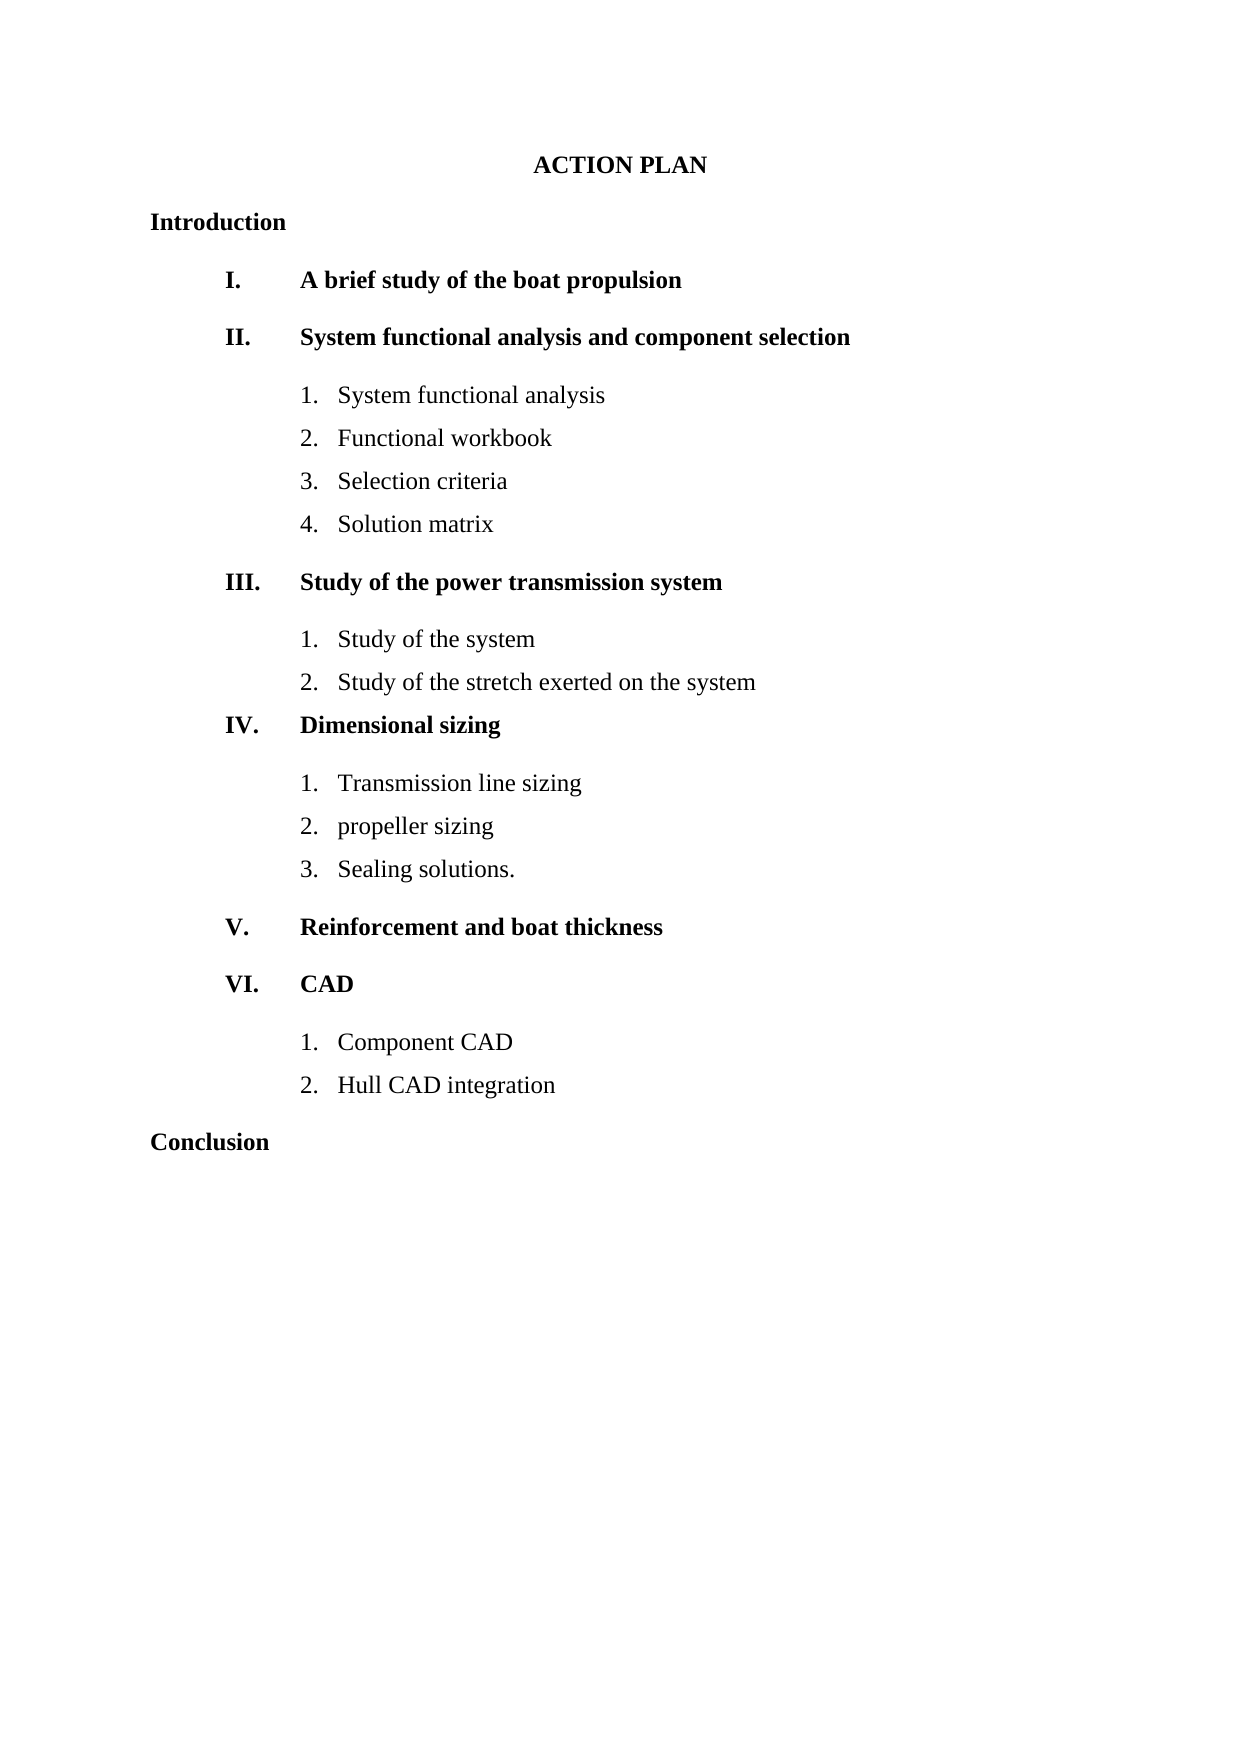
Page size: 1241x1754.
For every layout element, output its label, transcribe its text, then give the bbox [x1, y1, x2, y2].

list Dimensional sizing [225, 711, 1090, 739]
list Component CAD [300, 1027, 1090, 1056]
list Study of the stretch exerted on the system [300, 667, 1090, 696]
text ACTION PLAN [150, 150, 1090, 179]
list Study of the power transmission system [225, 567, 1090, 596]
list Hull CAD integration [300, 1070, 1090, 1099]
list Selection criteria [300, 466, 1090, 495]
list System functional analysis [300, 380, 1090, 409]
list Sealing solutions. [300, 854, 1090, 883]
list Transmission line sizing [300, 768, 1090, 797]
text Conclusion [150, 1127, 1090, 1156]
list Reinforcement and boat thickness [225, 912, 1090, 941]
list System functional analysis and component selection [225, 322, 1090, 351]
list Functional workbook [300, 423, 1090, 452]
list Solution matrix [300, 509, 1090, 538]
text Introduction [150, 207, 1090, 236]
list CAD [225, 969, 1090, 998]
list A brief study of the boat propulsion [225, 265, 1090, 294]
list propeller sizing [300, 811, 1090, 840]
list Study of the system [300, 624, 1090, 653]
